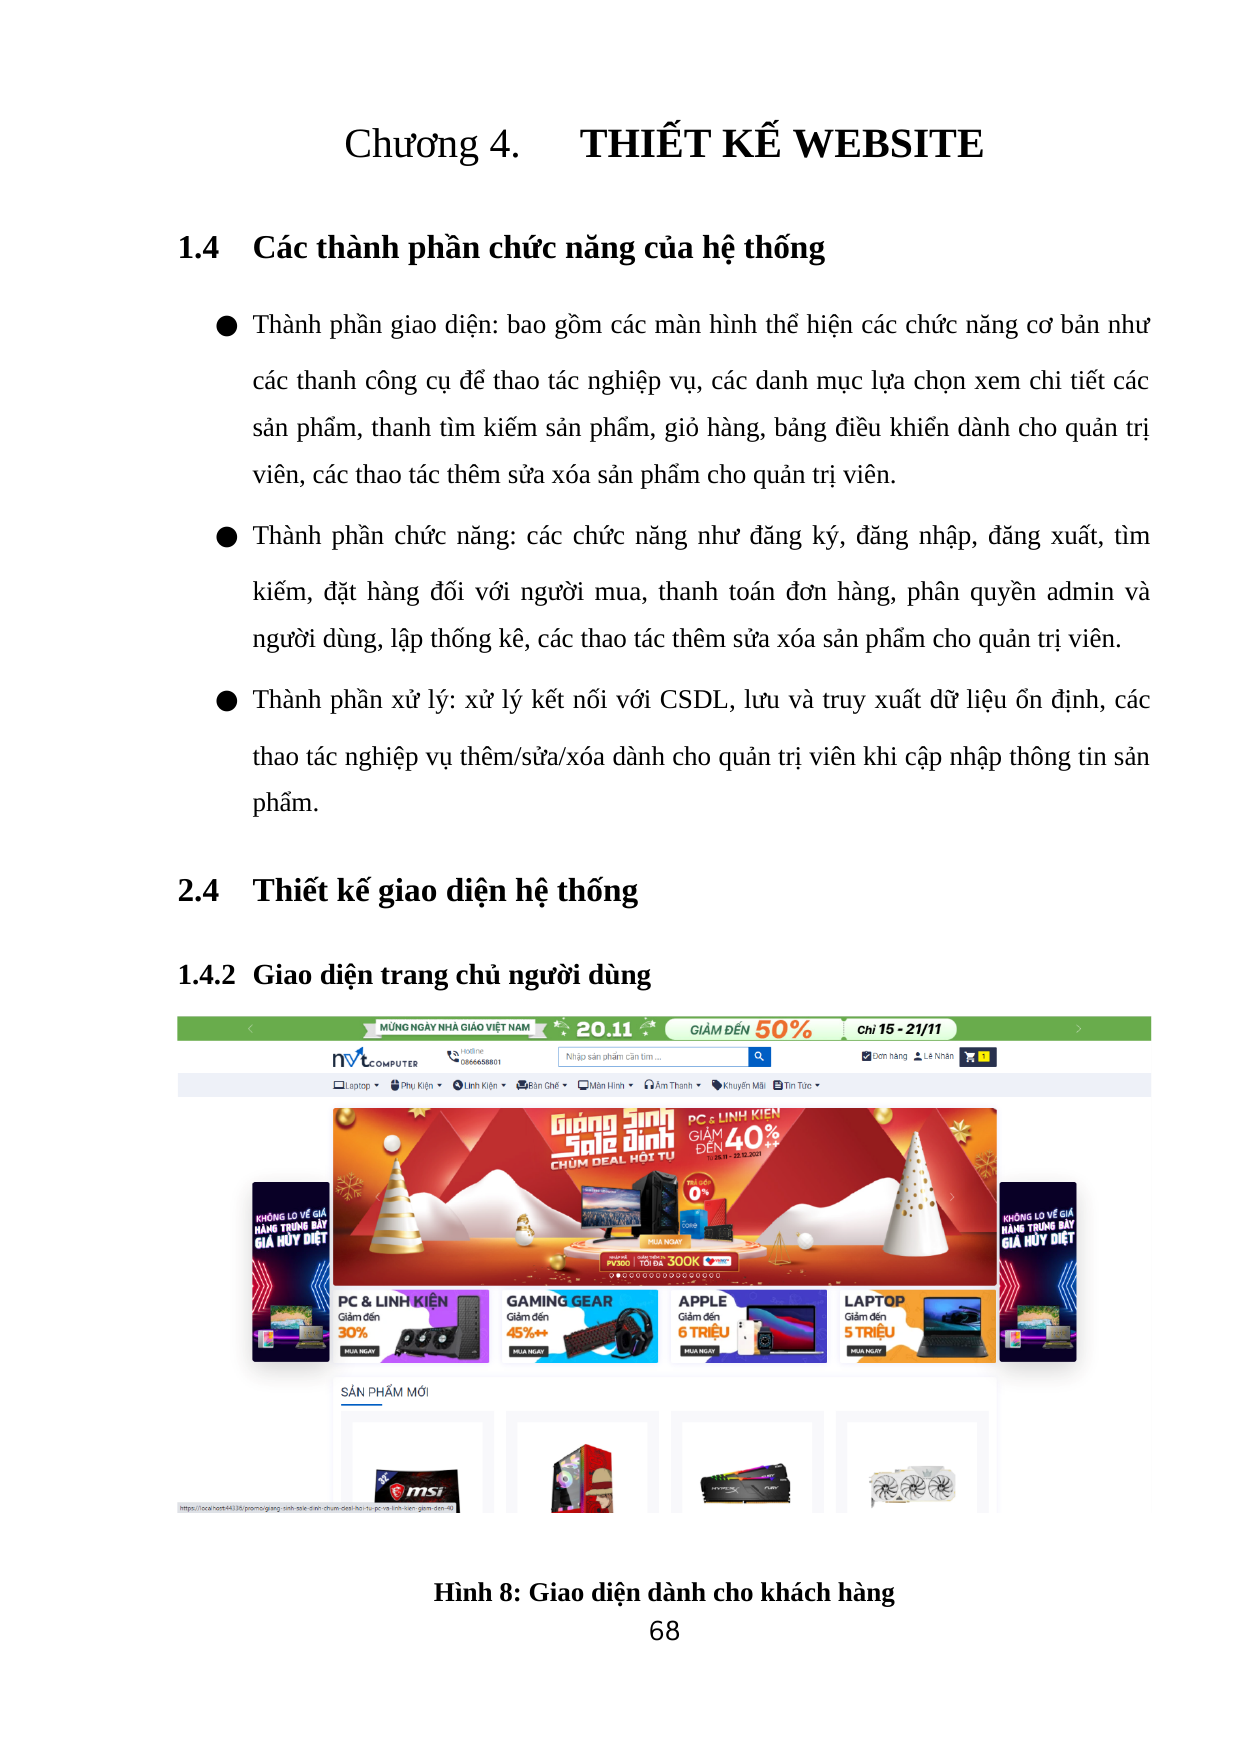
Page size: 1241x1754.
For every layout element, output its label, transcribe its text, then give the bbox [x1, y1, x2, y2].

subtitle THIẾT KẾ WEBSITE [177, 118, 1152, 166]
subtitle Thiết kế giao diện hệ thống [177, 871, 1152, 909]
text Hình 8: Giao diện dành cho khách hàng [177, 1576, 1152, 1607]
subtitle Giao diện trang chủ người dùng [177, 957, 1152, 991]
list Thành phần xử lý: xử lý kết nối với CSDL, lưu và truy xuất dữ liệu ổn định, các thao tác nghiệp vụ thêm/sửa/xóa dành cho quản trị viên khi cập nhập thông tin sản phẩm. [215, 669, 1152, 818]
subtitle Các thành phần chức năng của hệ thống [177, 227, 1152, 266]
picture [177, 1016, 1152, 1513]
list Thành phần chức năng: các chức năng như đăng ký, đăng nhập, đăng xuất, tìm kiếm, đặt hàng đối với người mua, thanh toán đơn hàng, phân quyền admin và người dùng, lập thống kê, các thao tác thêm sửa xóa sản phẩm cho quản trị viên. [215, 504, 1152, 653]
list Thành phần giao diện: bao gồm các màn hình thể hiện các chức năng cơ bản như các thanh công cụ để thao tác nghiệp vụ, các danh mục lựa chọn xem chi tiết các sản phẩm, thanh tìm kiếm sản phẩm, giỏ hàng, bảng điều khiển dành cho quản trị viên, các thao tác thêm sửa xóa sản phẩm cho quản trị viên. [215, 293, 1152, 489]
